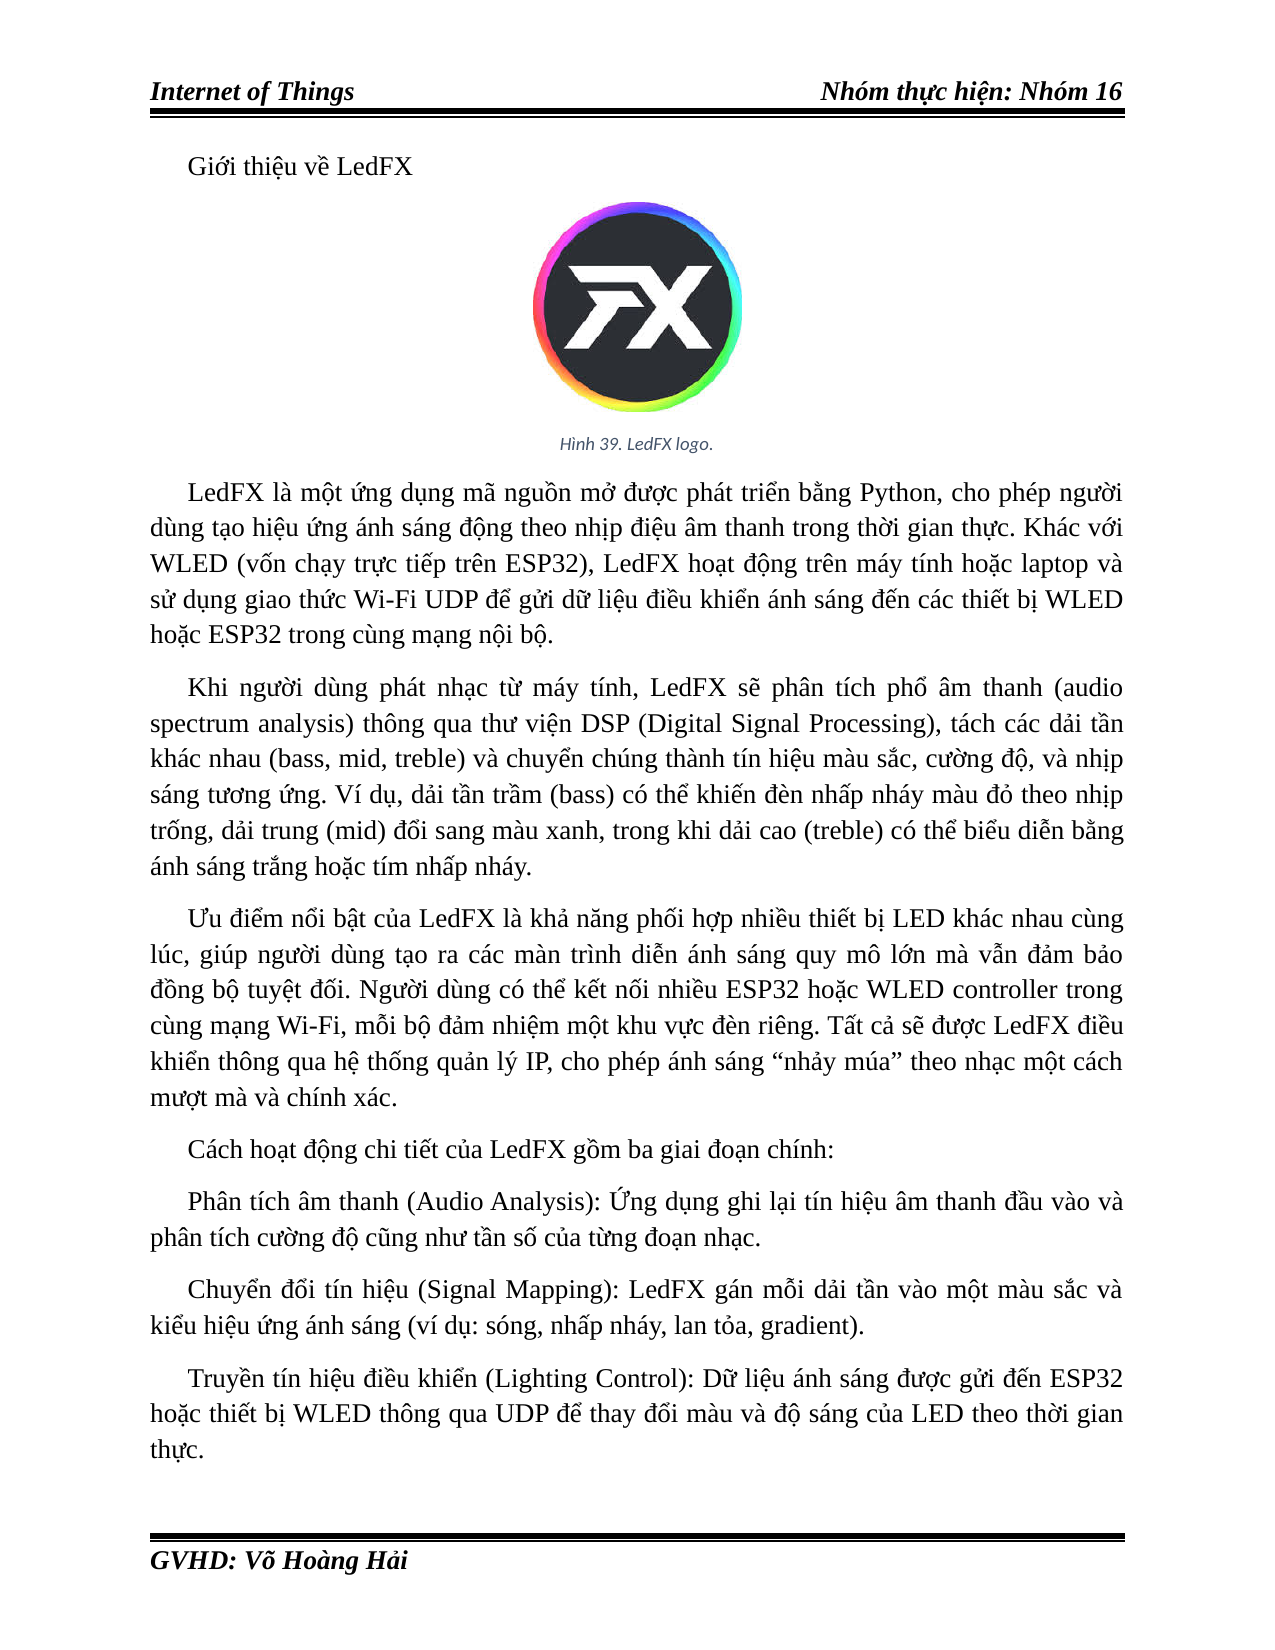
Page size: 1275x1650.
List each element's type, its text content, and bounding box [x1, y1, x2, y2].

text Giới thiệu về LedFX [150, 150, 1125, 181]
text Phân tích âm thanh (Audio Analysis): Ứng dụng ghi lại tín hiệu âm thanh đầu vào và phân tích cường độ cũng như tần số của từng đoạn nhạc. [150, 1186, 1125, 1252]
text Cách hoạt động chi tiết của LedFX gồm ba giai đoạn chính: [150, 1133, 1125, 1164]
picture [533, 202, 742, 412]
text LedFX là một ứng dụng mã nguồn mở được phát triển bằng Python, cho phép người dùng tạo hiệu ứng ánh sáng động theo nhịp điệu âm thanh trong thời gian thực. Khác với WLED (vốn chạy trực tiếp trên ESP32), LedFX hoạt động trên máy tính hoặc laptop và sử dụng giao thức Wi-Fi UDP để gửi dữ liệu điều khiển ánh sáng đến các thiết bị WLED hoặc ESP32 trong cùng mạng nội bộ. [150, 476, 1125, 650]
text Ưu điểm nổi bật của LedFX là khả năng phối hợp nhiều thiết bị LED khác nhau cùng lúc, giúp người dùng tạo ra các màn trình diễn ánh sáng quy mô lớn mà vẫn đảm bảo đồng bộ tuyệt đối. Người dùng có thể kết nối nhiều ESP32 hoặc WLED controller trong cùng mạng Wi-Fi, mỗi bộ đảm nhiệm một khu vực đèn riêng. Tất cả sẽ được LedFX điều khiển thông qua hệ thống quản lý IP, cho phép ánh sáng “nhảy múa” theo nhạc một cách mượt mà và chính xác. [150, 902, 1125, 1112]
text Hình 39. LedFX logo. [150, 432, 1125, 455]
text Chuyển đổi tín hiệu (Signal Mapping): LedFX gán mỗi dải tần vào một màu sắc và kiểu hiệu ứng ánh sáng (ví dụ: sóng, nhấp nháy, lan tỏa, gradient). [150, 1274, 1125, 1341]
text Khi người dùng phát nhạc từ máy tính, LedFX sẽ phân tích phổ âm thanh (audio spectrum analysis) thông qua thư viện DSP (Digital Signal Processing), tách các dải tần khác nhau (bass, mid, treble) và chuyển chúng thành tín hiệu màu sắc, cường độ, và nhịp sáng tương ứng. Ví dụ, dải tần trầm (bass) có thể khiến đèn nhấp nháy màu đỏ theo nhịp trống, dải trung (mid) đổi sang màu xanh, trong khi dải cao (treble) có thể biểu diễn bằng ánh sáng trắng hoặc tím nhấp nháy. [150, 671, 1125, 881]
text Truyền tín hiệu điều khiển (Lighting Control): Dữ liệu ánh sáng được gửi đến ESP32 hoặc thiết bị WLED thông qua UDP để thay đổi màu và độ sáng của LED theo thời gian thực. [150, 1362, 1125, 1464]
